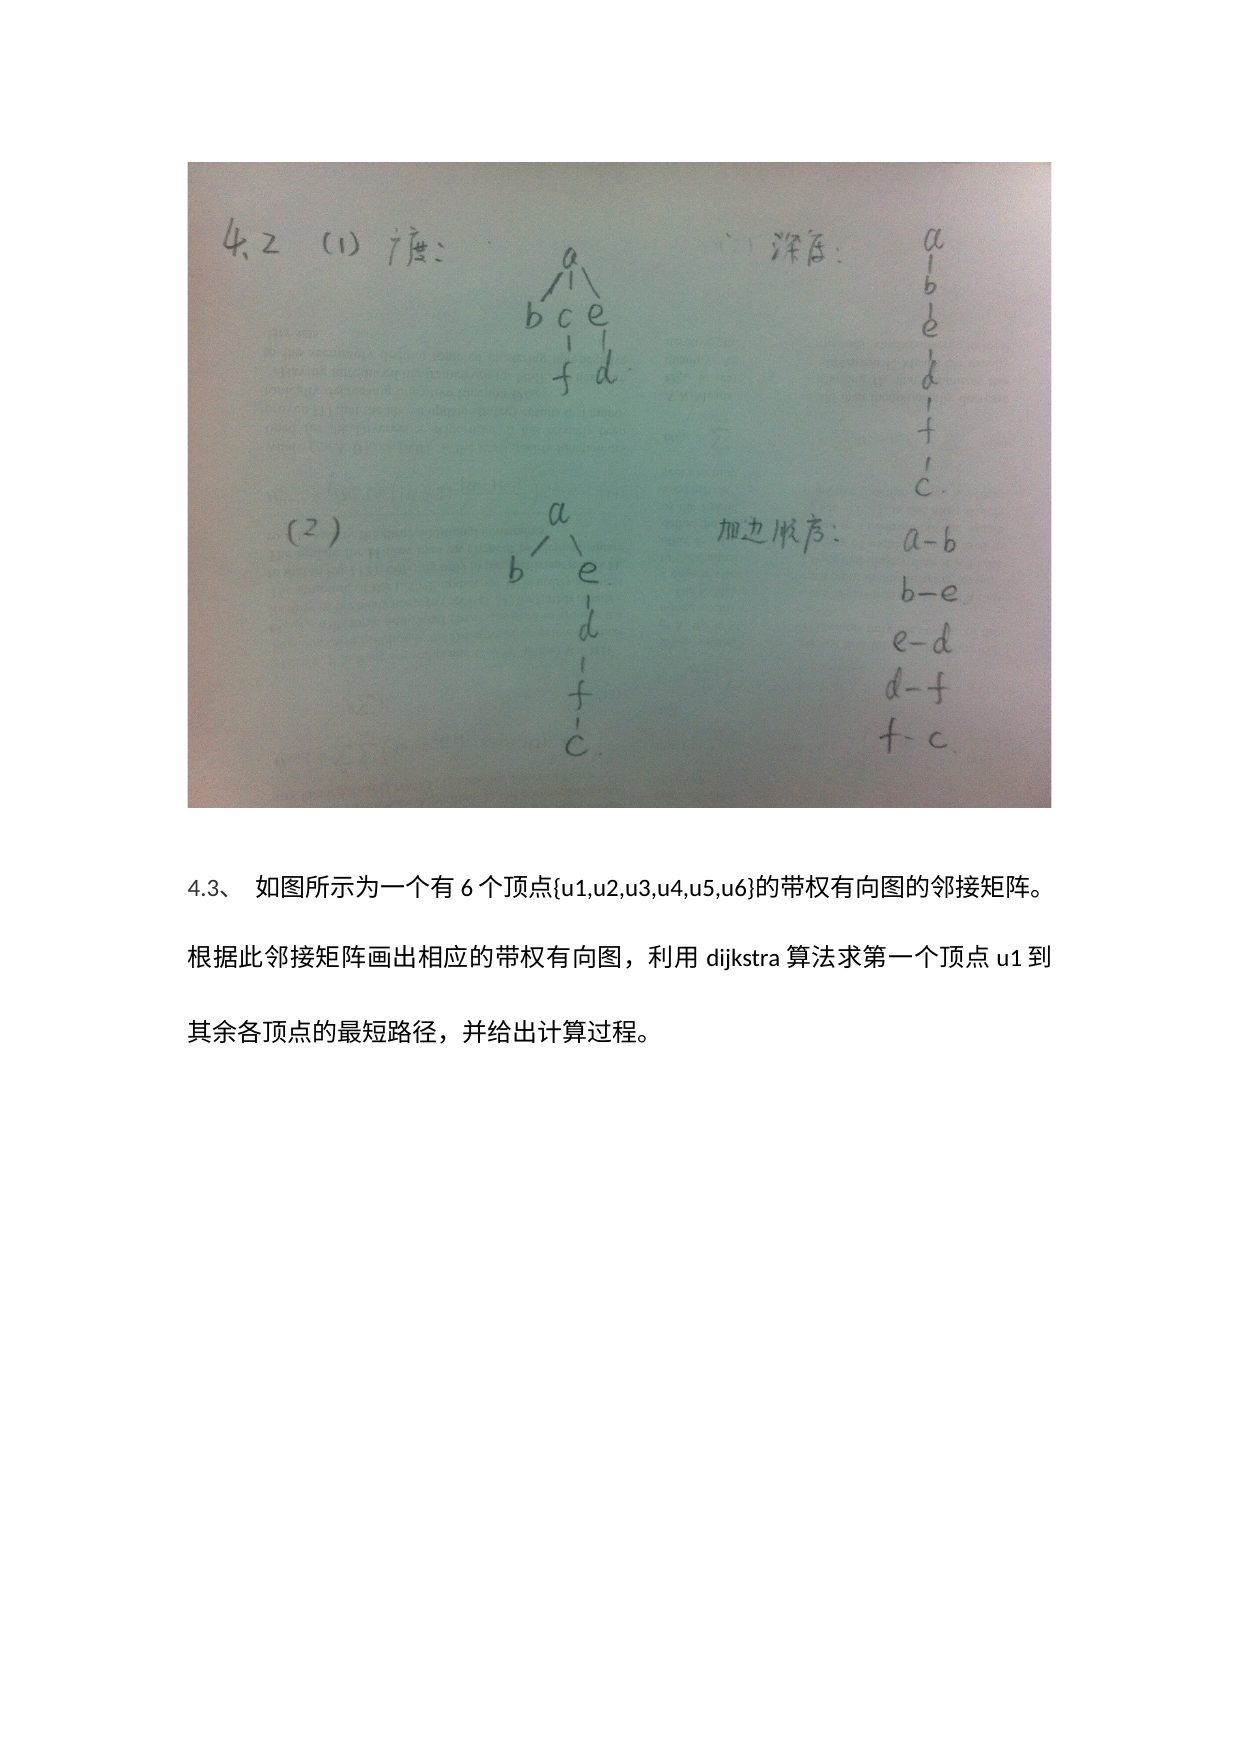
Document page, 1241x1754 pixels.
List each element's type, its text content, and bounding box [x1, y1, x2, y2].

text 4.3、 如图所示为一个有6个顶点{u1,u2,u3,u4,u5,u6}的带权有向图的邻接矩阵。 [187, 853, 1053, 918]
text 根据此邻接矩阵画出相应的带权有向图，利用dijkstra算法求第一个顶点u1到其余各顶点的最短路径，并给出计算过程。 [187, 923, 1053, 1063]
picture [187, 162, 1052, 808]
